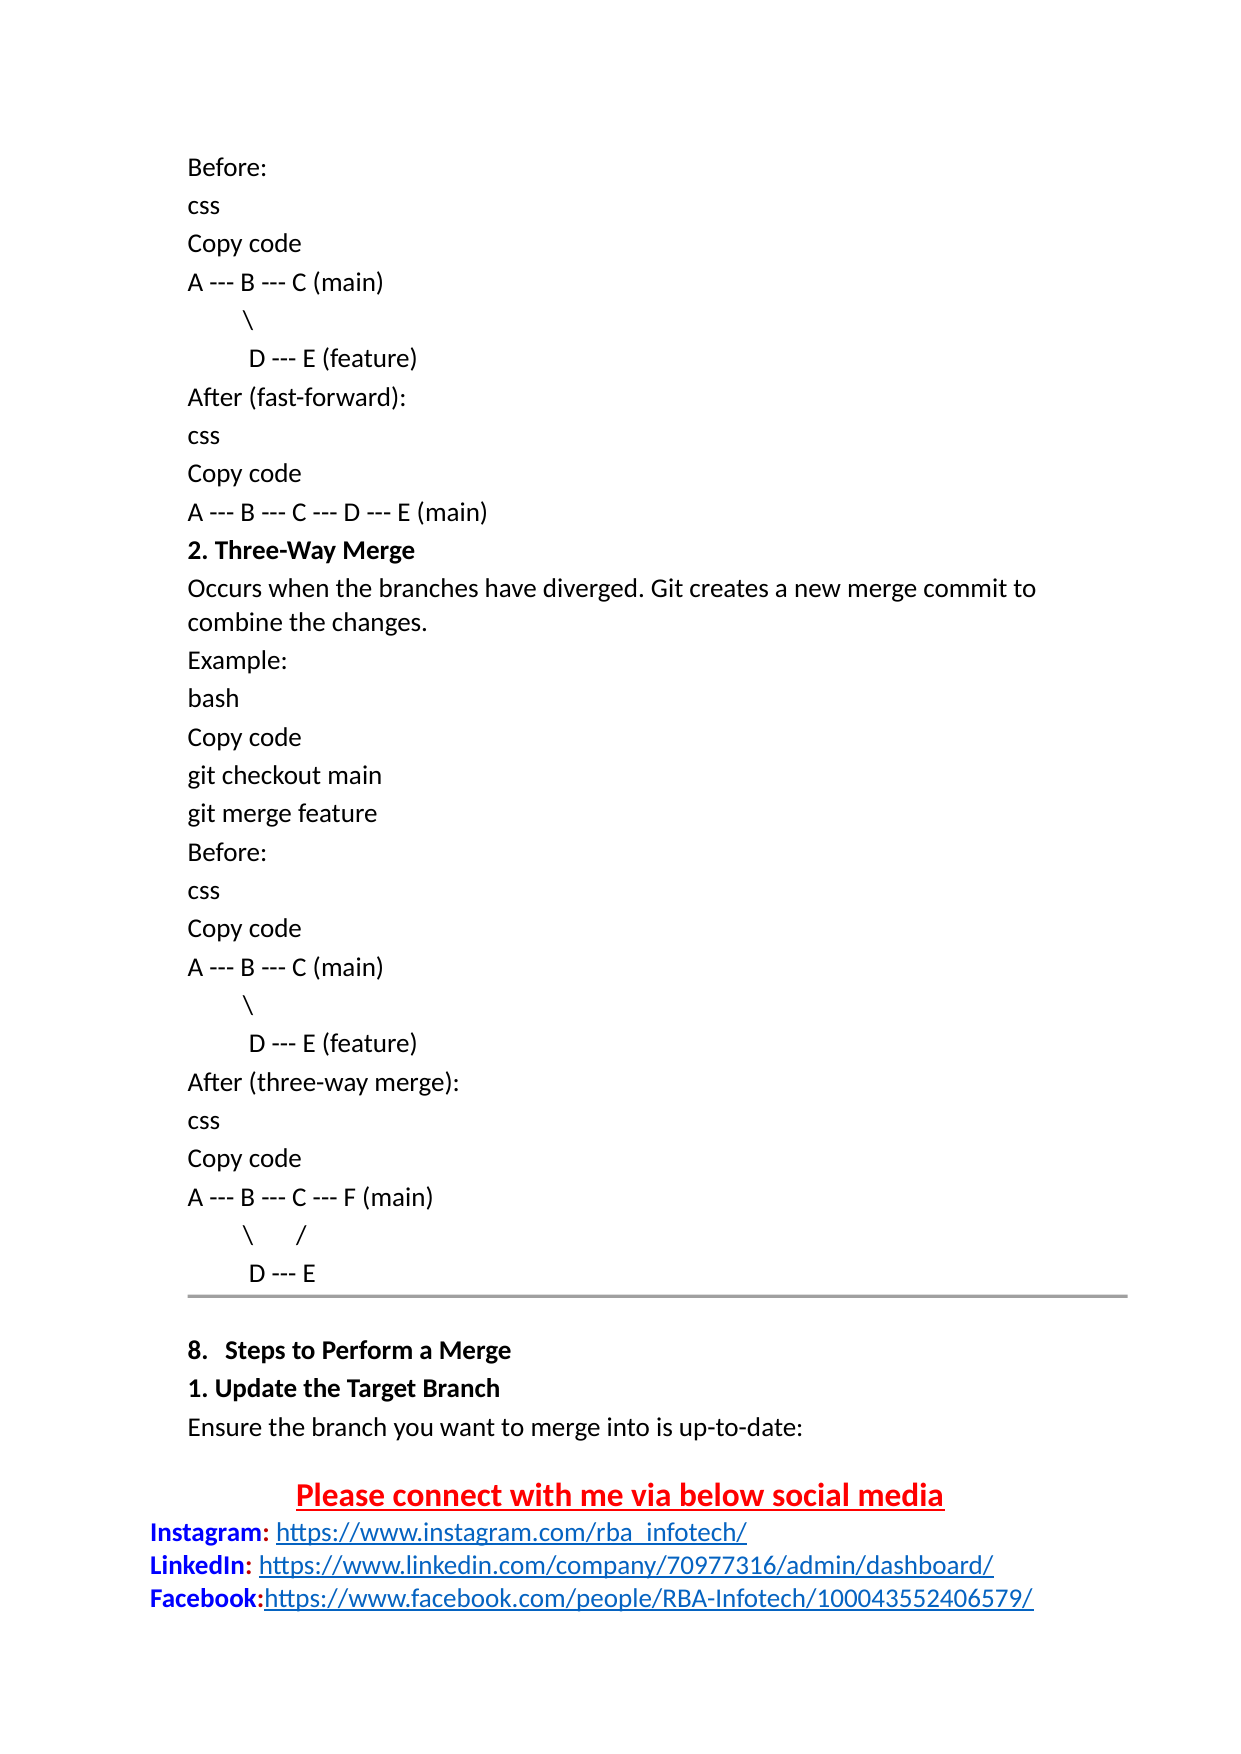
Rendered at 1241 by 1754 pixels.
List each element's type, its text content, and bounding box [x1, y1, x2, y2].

text A --- B --- C --- D --- E (main) [187, 495, 1090, 528]
text \ [187, 988, 1090, 1021]
text A --- B --- C --- F (main) [187, 1180, 1090, 1213]
text Occurs when the branches have diverged. Git creates a new merge commit to combine the changes. [187, 572, 1090, 638]
text git merge feature [187, 796, 1090, 829]
text 1. Update the Target Branch [187, 1371, 1090, 1404]
text A --- B --- C (main) [187, 950, 1090, 983]
text Ensure the branch you want to merge into is up-to-date: [187, 1410, 1090, 1443]
text After (three-way merge): [187, 1065, 1090, 1098]
text css [187, 188, 1090, 221]
text \ [187, 303, 1090, 336]
text D --- E (feature) [187, 342, 1090, 375]
text D --- E [187, 1256, 1090, 1289]
text Before: [187, 150, 1090, 183]
text Copy code [187, 911, 1090, 944]
text css [187, 1103, 1090, 1136]
text \ / [187, 1218, 1090, 1251]
text Copy code [187, 457, 1090, 490]
text Example: [187, 643, 1090, 676]
text A --- B --- C (main) [187, 265, 1090, 298]
text css [187, 418, 1090, 451]
text After (fast-forward): [187, 380, 1090, 413]
text D --- E (feature) [187, 1026, 1090, 1059]
text Copy code [187, 227, 1090, 260]
text Copy code [187, 720, 1090, 753]
text Copy code [187, 1141, 1090, 1174]
text git checkout main [187, 758, 1090, 791]
text css [187, 873, 1090, 906]
text Before: [187, 835, 1090, 868]
text 2. Three-Way Merge [187, 533, 1090, 566]
list Steps to Perform a Merge [187, 1333, 1090, 1366]
text bash [187, 681, 1090, 714]
